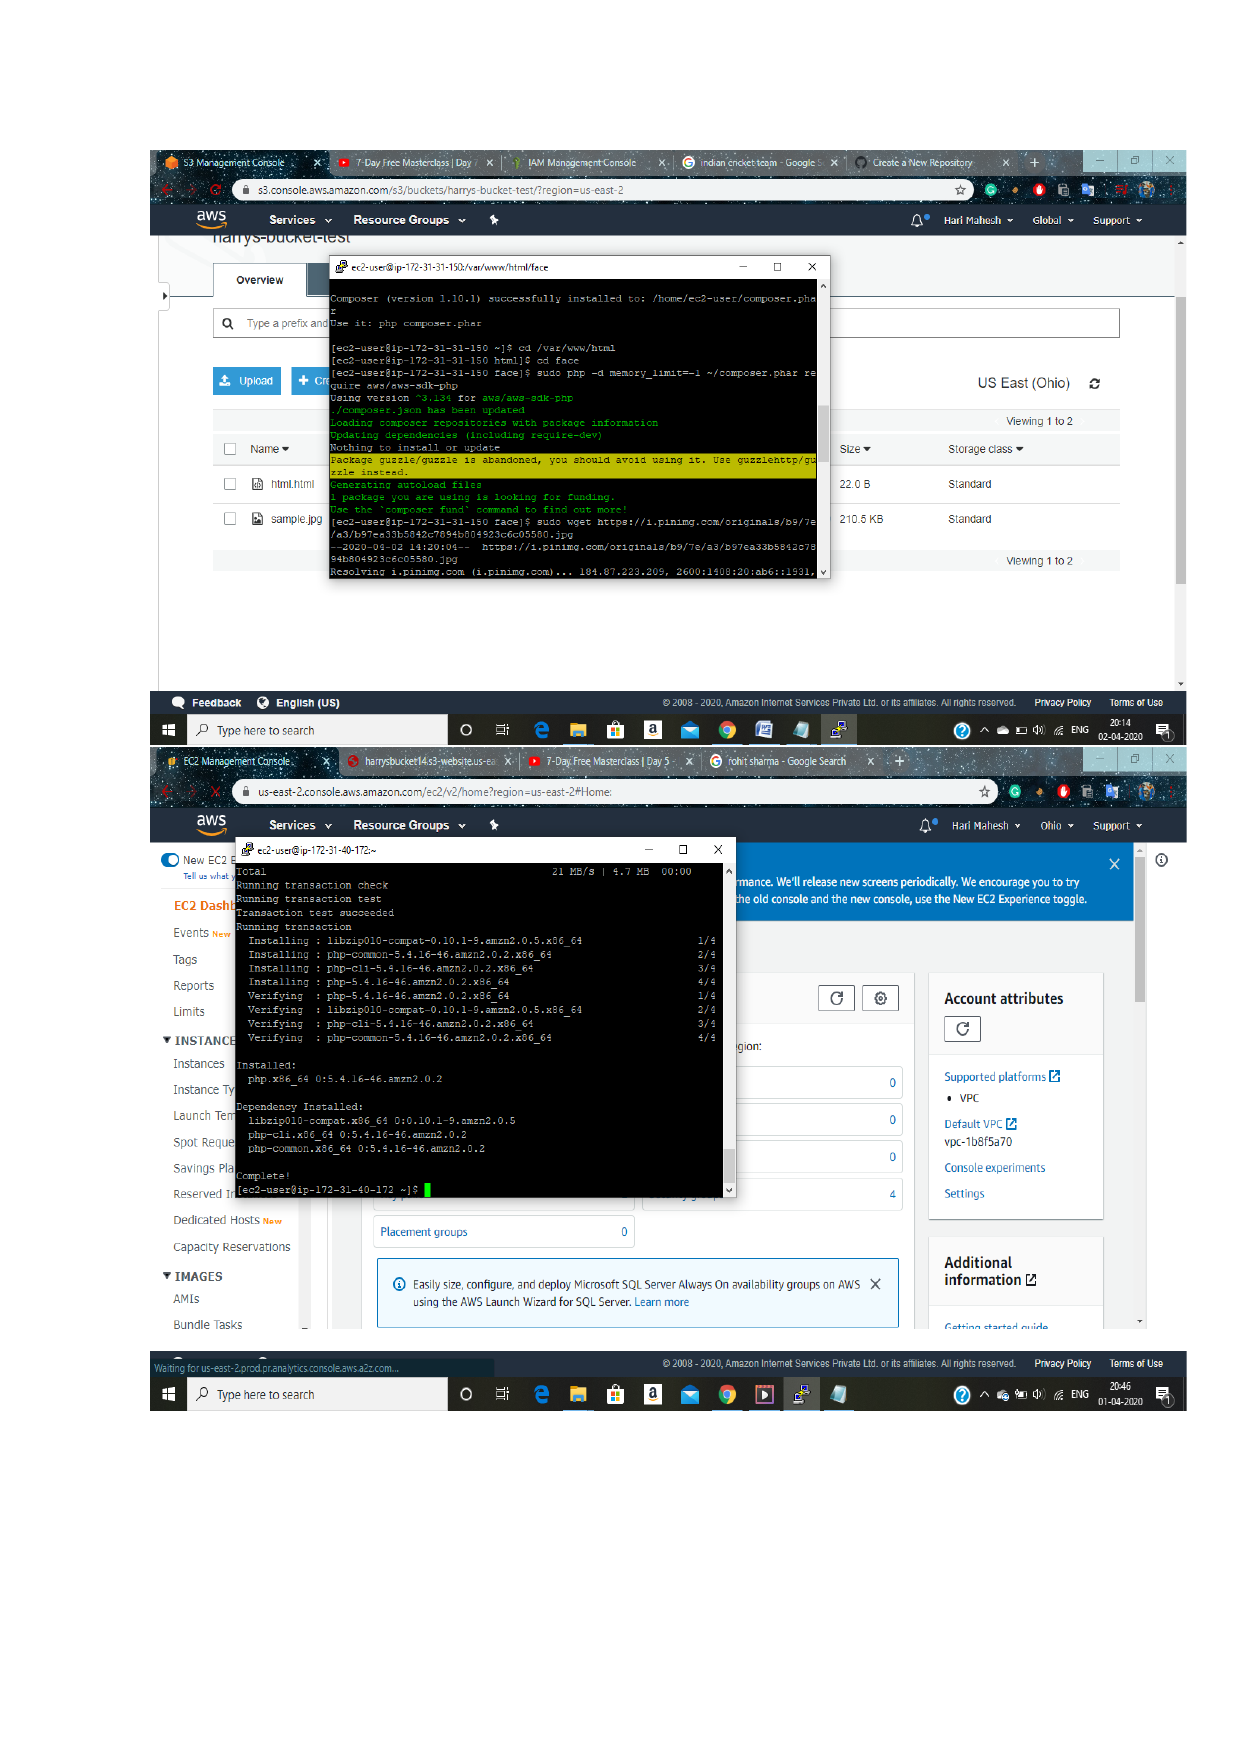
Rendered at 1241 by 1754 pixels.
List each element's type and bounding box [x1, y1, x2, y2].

picture [150, 150, 1187, 745]
picture [150, 747, 1187, 1411]
